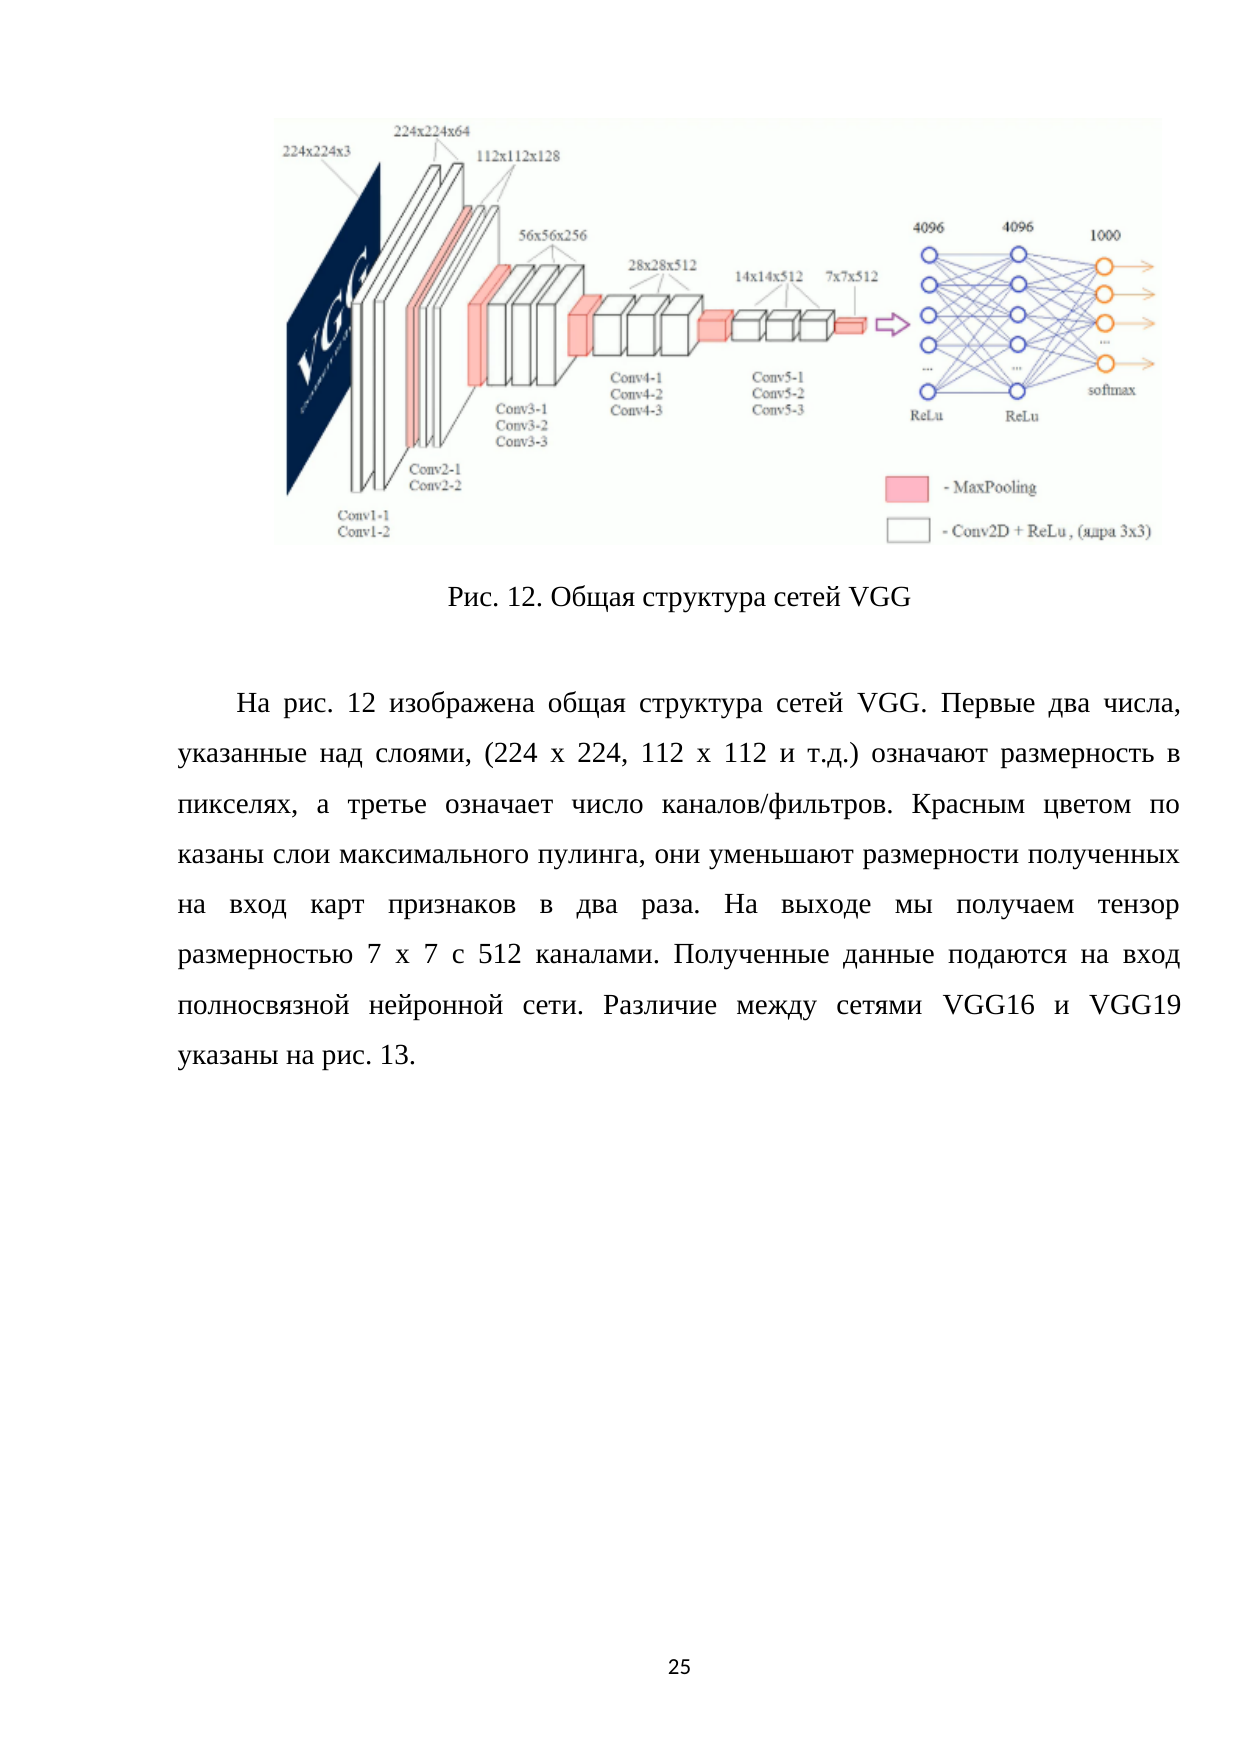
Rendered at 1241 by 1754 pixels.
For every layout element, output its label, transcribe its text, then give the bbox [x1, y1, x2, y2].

text Рис. 12. Общая структура сетей VGG [177, 579, 1181, 613]
picture [273, 118, 1163, 545]
text На рис. 12 изображена общая структура сетей VGG. Первые два числа, указанные над слоями, (224 x 224, 112 x 112 и т.д.) означают размерность в пикселях, а третье означает число каналов/фильтров. Красным цветом по казаны слои максимального пулинга, они уменьшают размерности полученных на вход карт признаков в два раза. На выходе мы получаем тензор размерностью 7 x 7 с 512 каналами. Полученные данные подаются на вход полносвязной нейронной сети. Различие между сетями VGG16 и VGG19 указаны на рис. 13. [177, 685, 1181, 1071]
